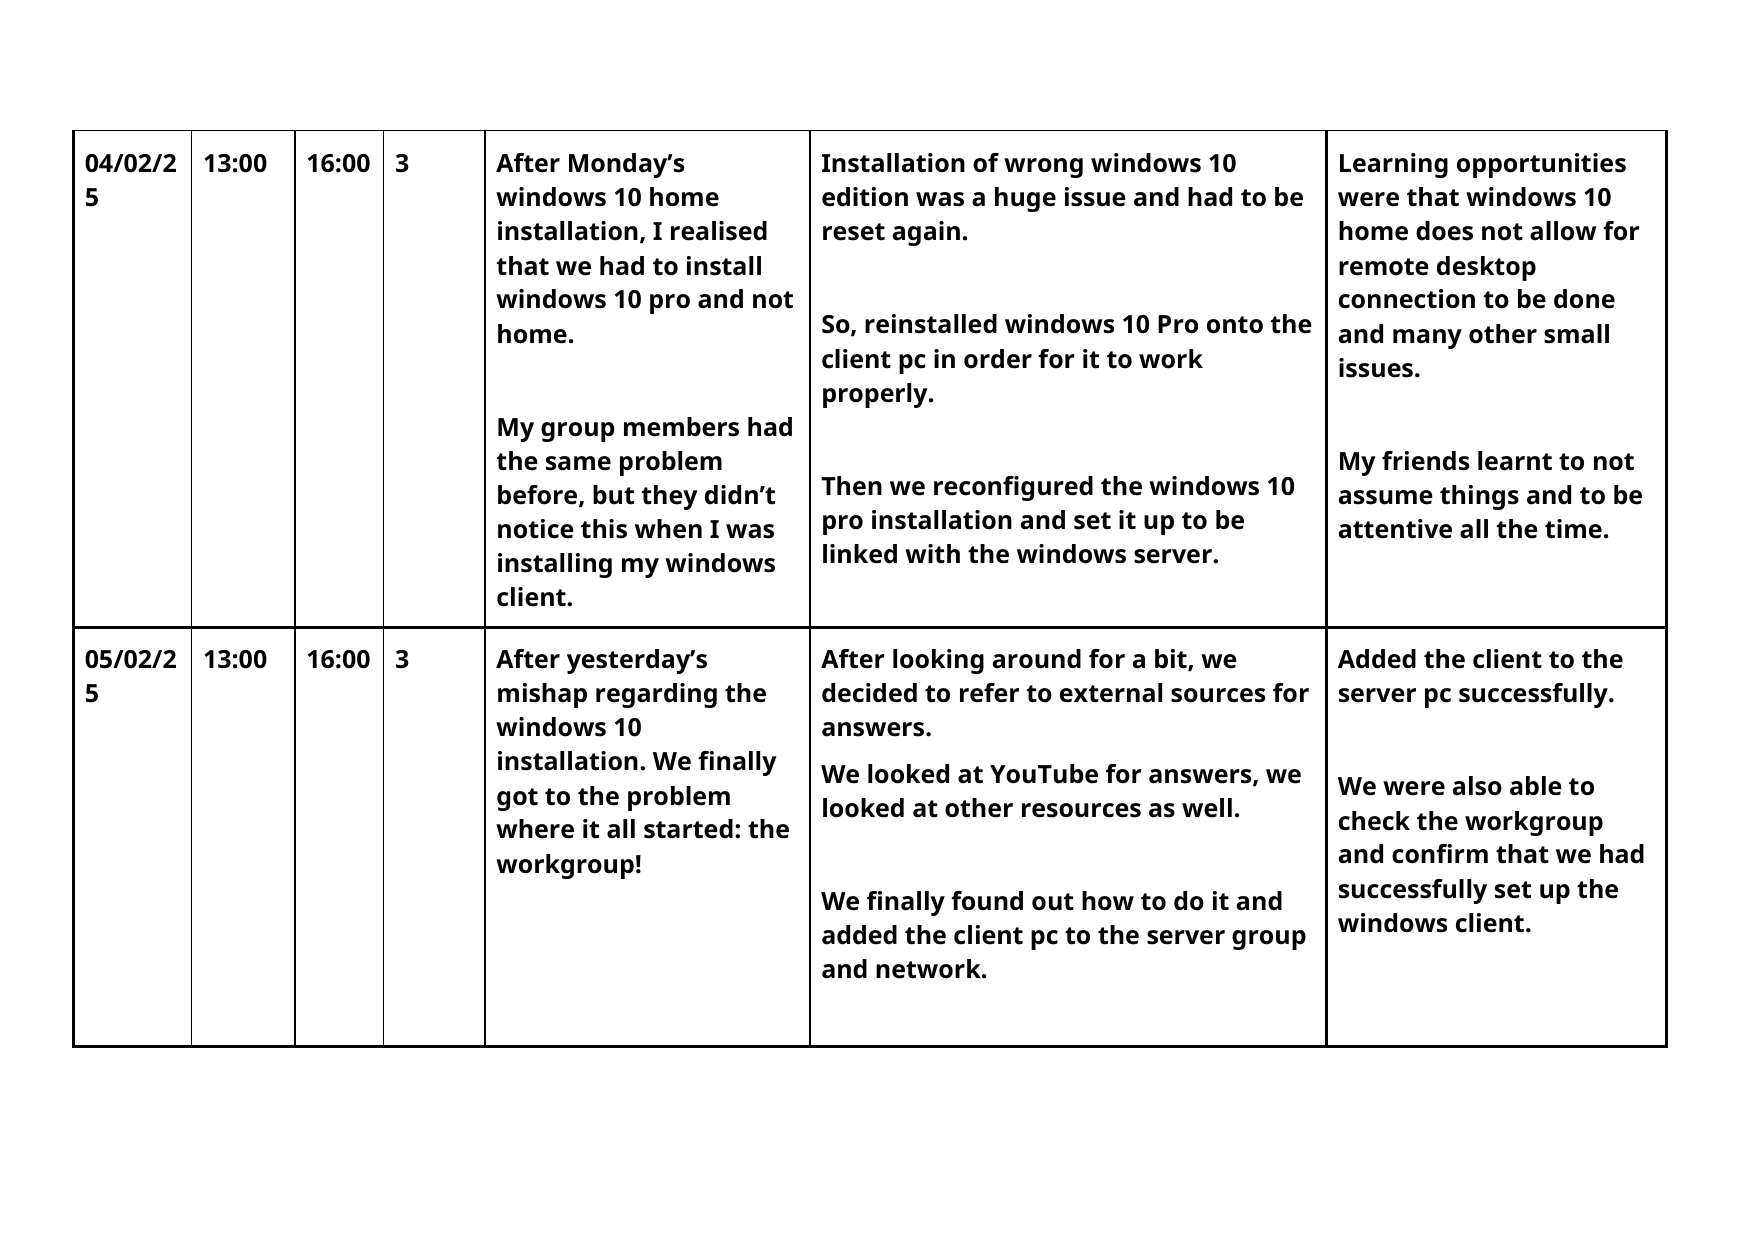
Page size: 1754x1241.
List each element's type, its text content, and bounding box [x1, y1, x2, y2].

table_cell After yesterday’s mishap regarding the windows 10 installation. We finally got to the problem where it all started: the workgroup! [486, 629, 809, 1045]
table_cell 13:00 [192, 131, 294, 626]
table_cell 04/02/25 [75, 131, 191, 626]
table_cell Learning opportunities were that windows 10 home does not allow for remote desktop connection to be done and many other small issues. My friends learnt to not assume things and to be attentive all the time. [1328, 131, 1665, 626]
table_cell 13:00 [192, 629, 294, 1045]
table_cell 16:00 [296, 629, 383, 1045]
table_cell 05/02/25 [75, 629, 191, 1045]
table_cell Installation of wrong windows 10 edition was a huge issue and had to be reset again. So, reinstalled windows 10 Pro onto the client pc in order for it to work properly. Then we reconfigured the windows 10 pro installation and set it up to be linked with the windows server. [811, 131, 1325, 626]
table_cell After Monday’s windows 10 home installation, I realised that we had to install windows 10 pro and not home. My group members had the same problem before, but they didn’t notice this when I was installing my windows client. [486, 131, 809, 626]
table_cell 16:00 [296, 131, 383, 626]
table_cell Added the client to the server pc successfully. We were also able to check the workgroup and confirm that we had successfully set up the windows client. [1328, 629, 1665, 1045]
table_cell 3 [384, 131, 484, 626]
table_cell After looking around for a bit, we decided to refer to external sources for answers. We looked at YouTube for answers, we looked at other resources as well. We finally found out how to do it and added the client pc to the server group and network. [811, 629, 1325, 1045]
table_cell 3 [384, 629, 484, 1045]
